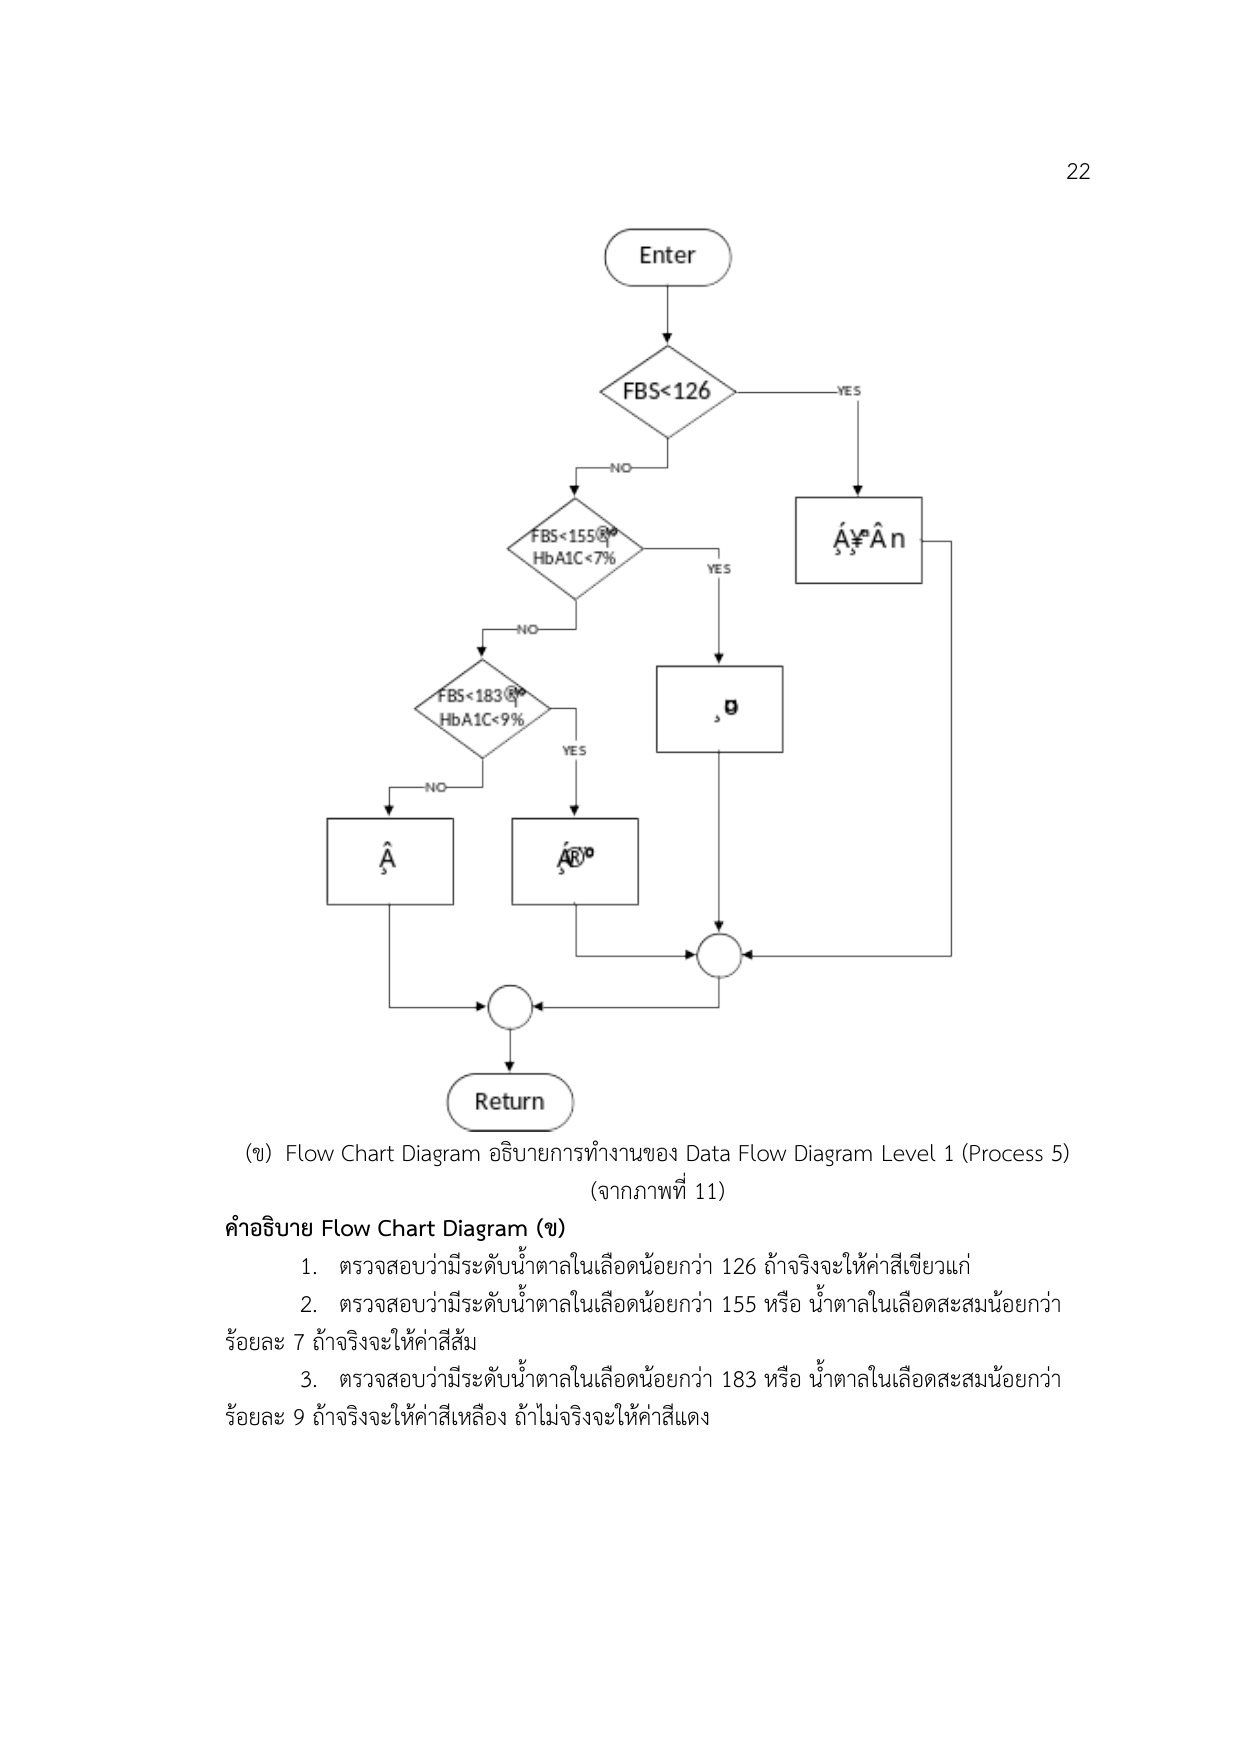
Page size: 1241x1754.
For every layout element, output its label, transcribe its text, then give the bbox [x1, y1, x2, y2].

text 2. ตรวจสอบว่ามีระดับน้ำตาลในเลือดน้อยกว่า 155 หรือ น้ำตาลในเลือดสะสมน้อยกว่าร้อยละ 7 ถ้าจริงจะให้ค่าสีส้ม [225, 1283, 1090, 1358]
text 1. ตรวจสอบว่ามีระดับน้ำตาลในเลือดน้อยกว่า 126 ถ้าจริงจะให้ค่าสีเขียวแก่ [225, 1245, 1090, 1283]
text (จากภาพที่ 11) [225, 1170, 1090, 1207]
text 3. ตรวจสอบว่ามีระดับน้ำตาลในเลือดน้อยกว่า 183 หรือ น้ำตาลในเลือดสะสมน้อยกว่าร้อยละ 9 ถ้าจริงจะให้ค่าสีเหลือง ถ้าไม่จริงจะให้ค่าสีแดง [225, 1358, 1090, 1434]
text (ข) Flow Chart Diagram อธิบายการทำงานของ Data Flow Diagram Level 1 (Process 5) [225, 1132, 1090, 1170]
text คำอธิบาย Flow Chart Diagram (ข) [225, 1207, 1090, 1245]
